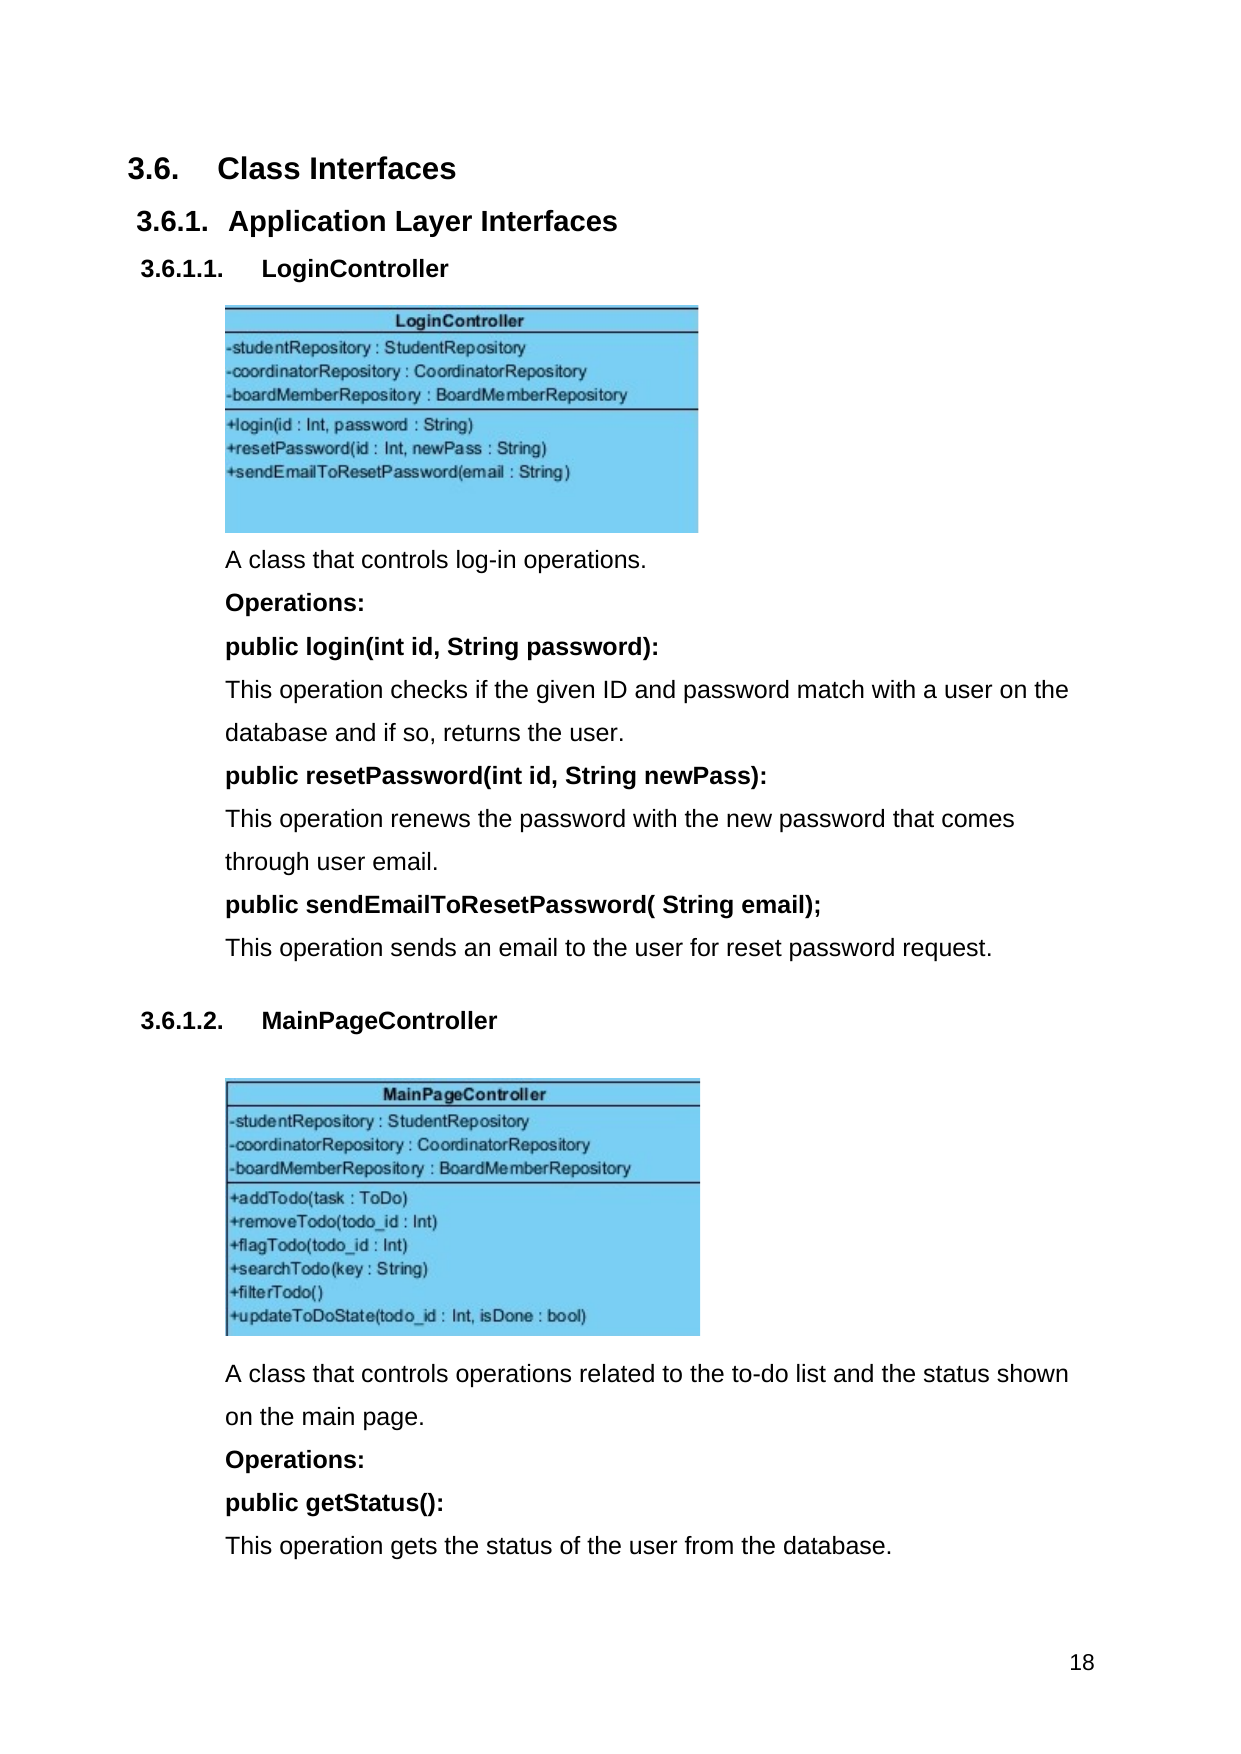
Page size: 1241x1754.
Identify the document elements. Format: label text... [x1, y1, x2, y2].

text A class that controls log-in operations. [225, 545, 1094, 574]
subtitle Class Interfaces [179, 150, 1094, 186]
subtitle Application Layer Interfaces [209, 204, 1094, 237]
text This operation sends an email to the user for reset password request. [225, 933, 1094, 962]
text This operation checks if the given ID and password match with a user on the database and if so, returns the user. [225, 675, 1094, 747]
subtitle LoginController [224, 254, 1094, 283]
text A class that controls operations related to the to-do list and the status shown on the main page. [225, 1358, 1094, 1430]
picture [225, 1078, 700, 1336]
text Operations: [225, 1445, 1094, 1473]
text This operation gets the status of the user from the database. [225, 1531, 1094, 1560]
text public resetPassword(int id, String newPass): [225, 761, 1094, 790]
picture [225, 305, 699, 533]
text public login(int id, String password): [225, 632, 1094, 660]
text public getStatus(): [225, 1488, 1094, 1517]
text This operation renews the password with the new password that comes through user email. [225, 804, 1094, 876]
text Operations: [225, 588, 1094, 617]
text public sendEmailToResetPassword( String email); [225, 890, 1094, 919]
subtitle MainPageController [224, 1006, 1094, 1034]
